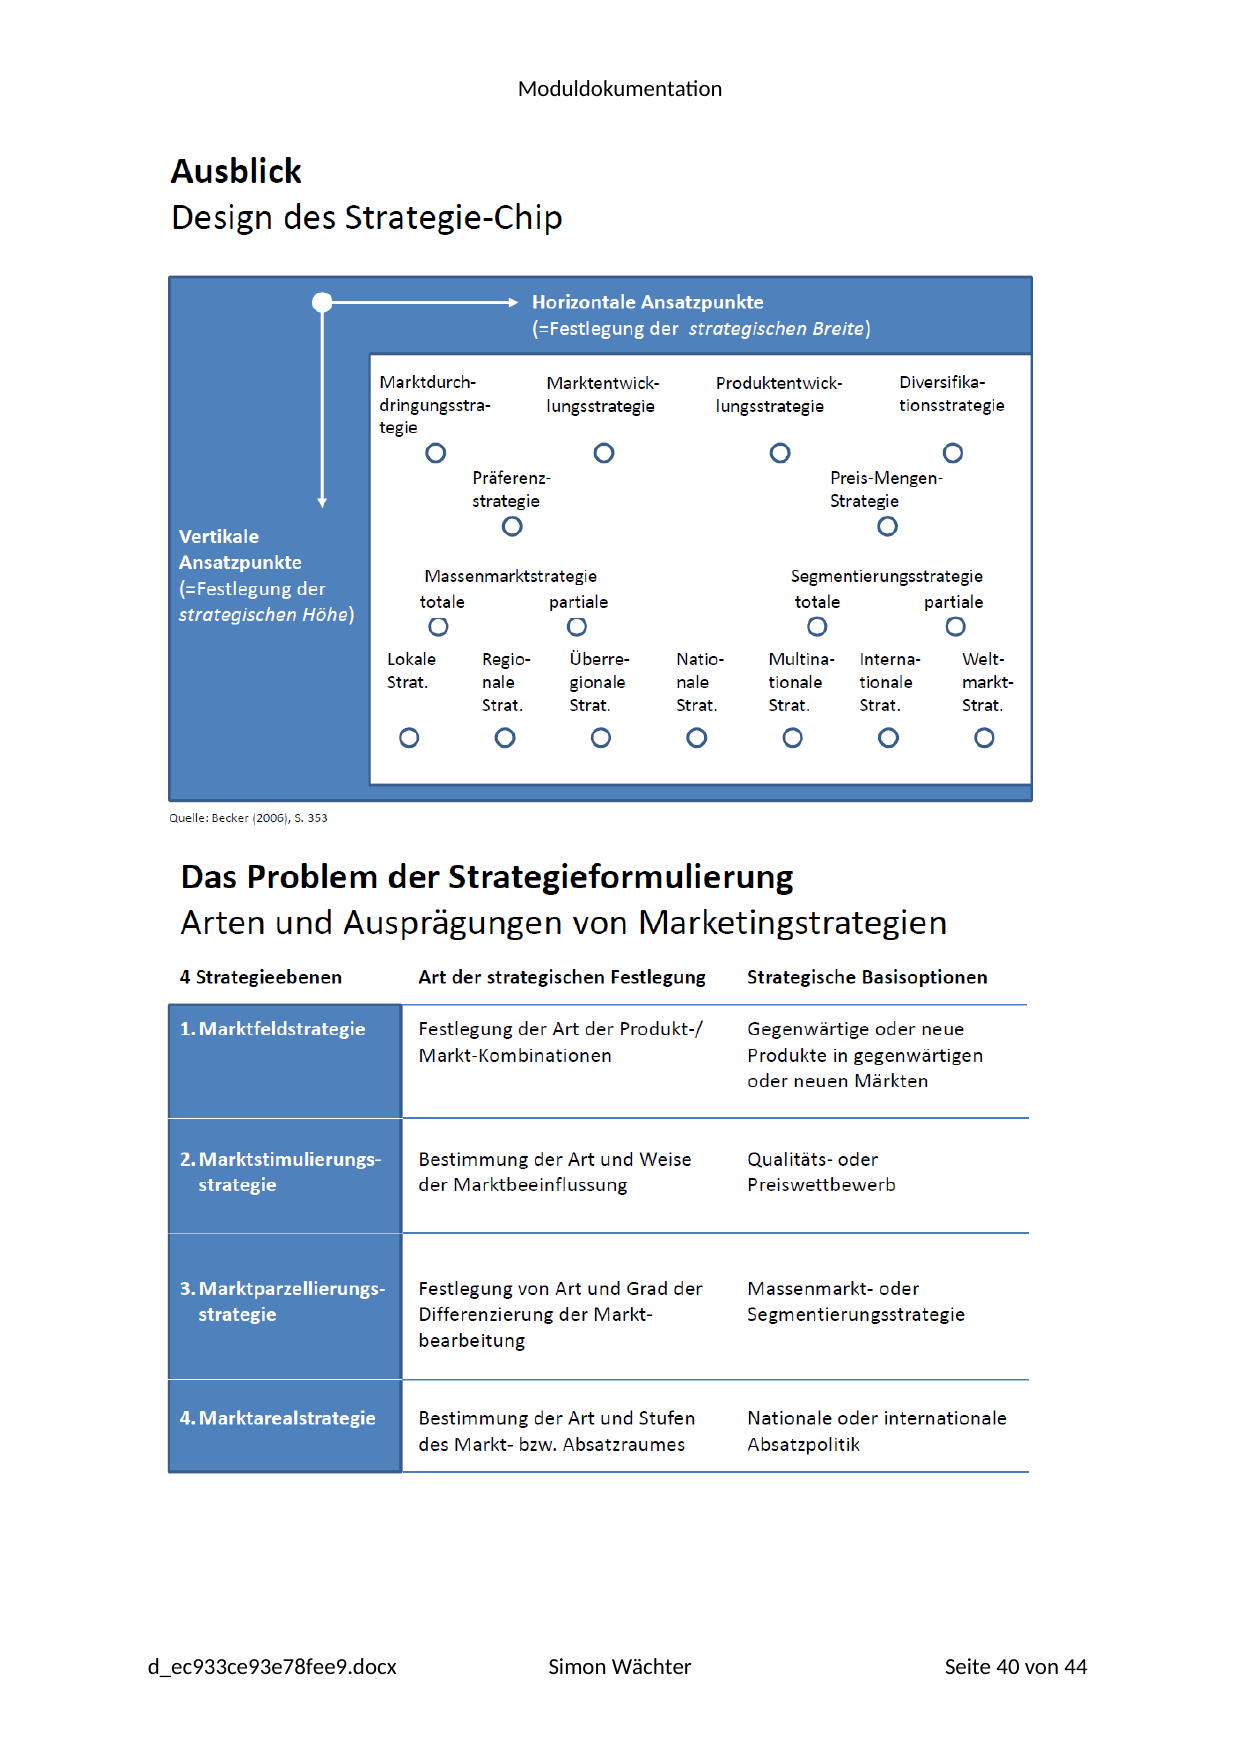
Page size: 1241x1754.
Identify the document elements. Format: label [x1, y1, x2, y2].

picture [147, 851, 1093, 1491]
picture [147, 147, 1093, 833]
